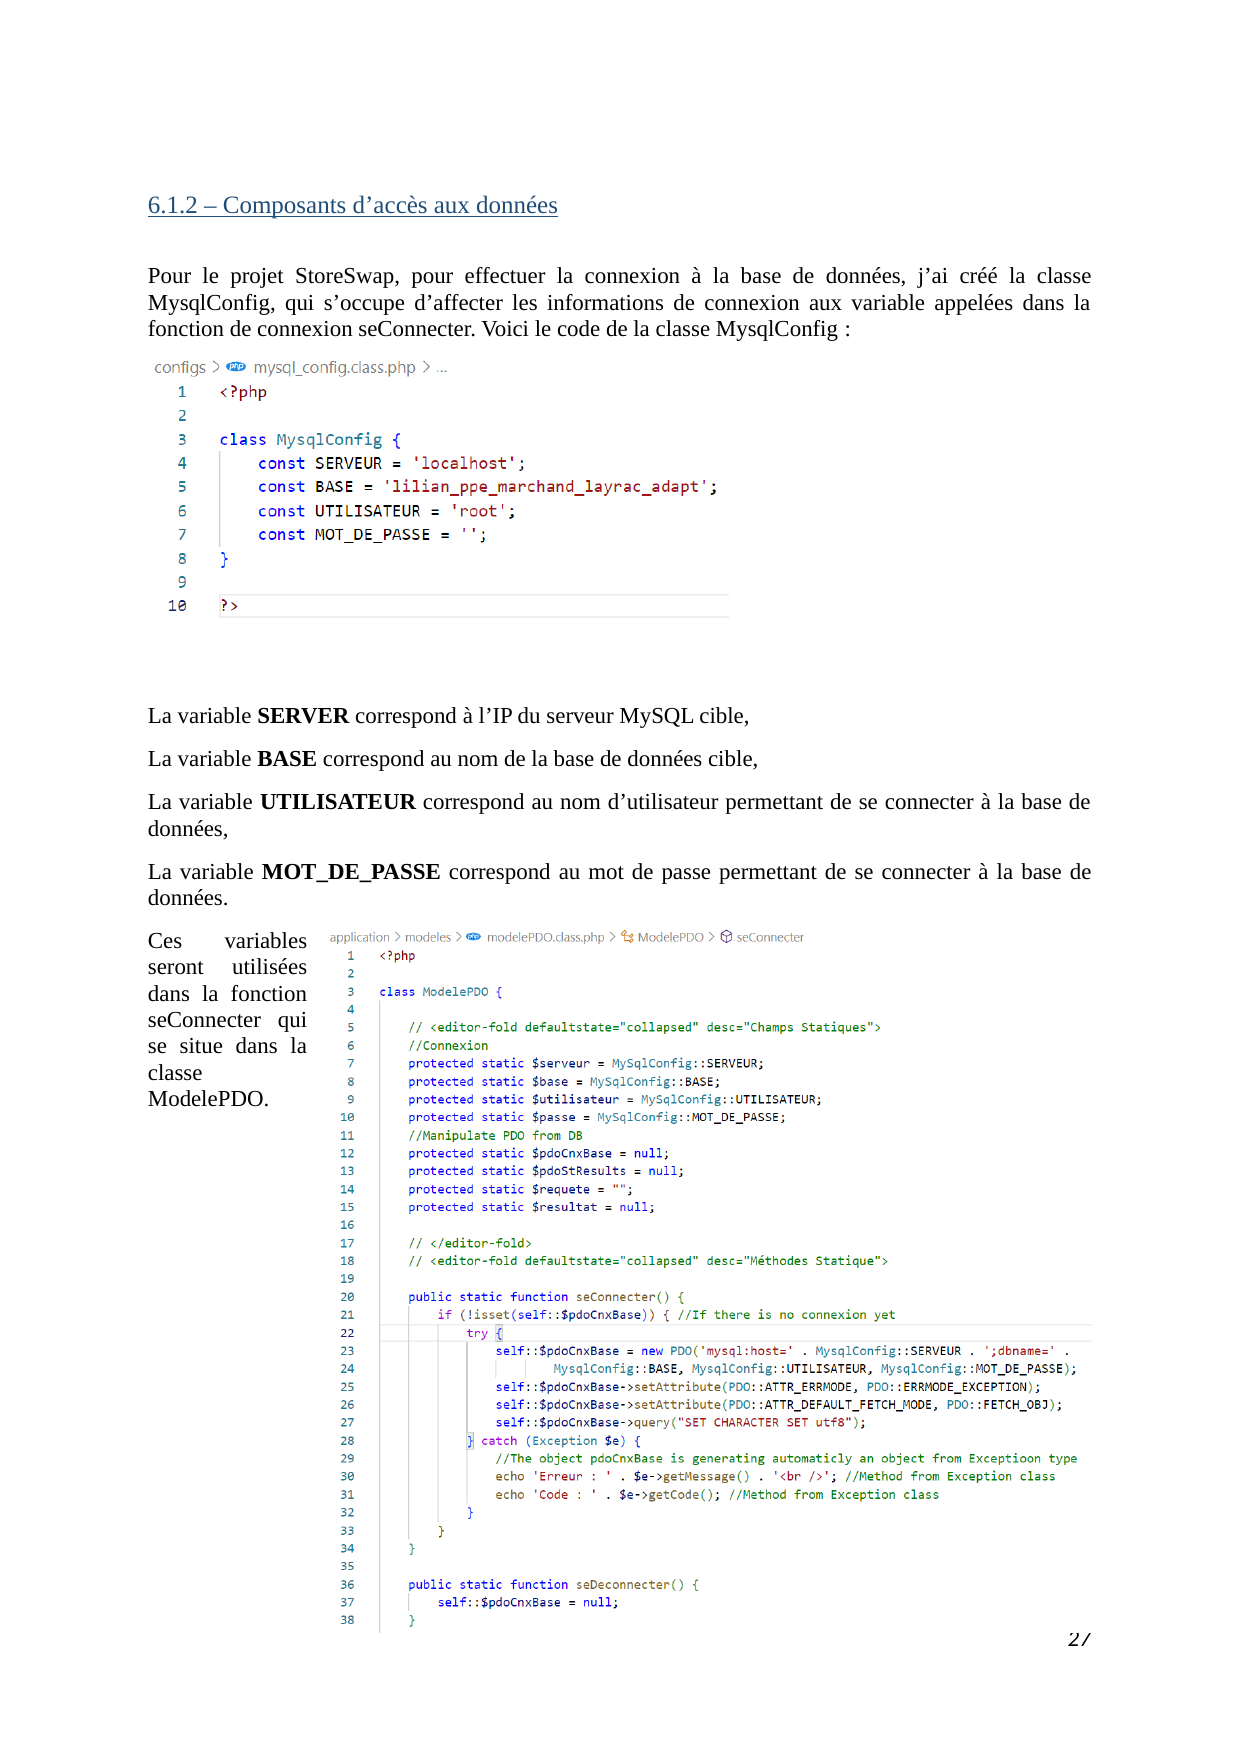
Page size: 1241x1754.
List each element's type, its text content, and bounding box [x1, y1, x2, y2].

text La variable SERVER correspond à l’IP du serveur MySQL cible, [148, 702, 1093, 729]
picture [325, 928, 1093, 1633]
text La variable BASE correspond au nom de la base de données cible, [148, 745, 1093, 772]
text Ces variables seront utilisées dans la fonction seConnecter qui se situe dans la classe ModelePDO. [148, 927, 1093, 1112]
text Pour le projet StoreSwap, pour effectuer la connexion à la base de données, j’ai créé la classe MysqlConfig, qui s’occupe d’affecter les informations de connexion aux variable appelées dans la fonction de connexion seConnecter. Voici le code de la classe MysqlConfig : [148, 262, 1093, 341]
text La variable UTILISATEUR correspond au nom d’utilisateur permettant de se connecter à la base de données, [148, 788, 1093, 841]
picture [147, 357, 729, 629]
text La variable MOT_DE_PASSE correspond au mot de passe permettant de se connecter à la base de données. [148, 858, 1093, 910]
subtitle 6.1.2 – Composants d’accès aux données [148, 191, 1093, 219]
